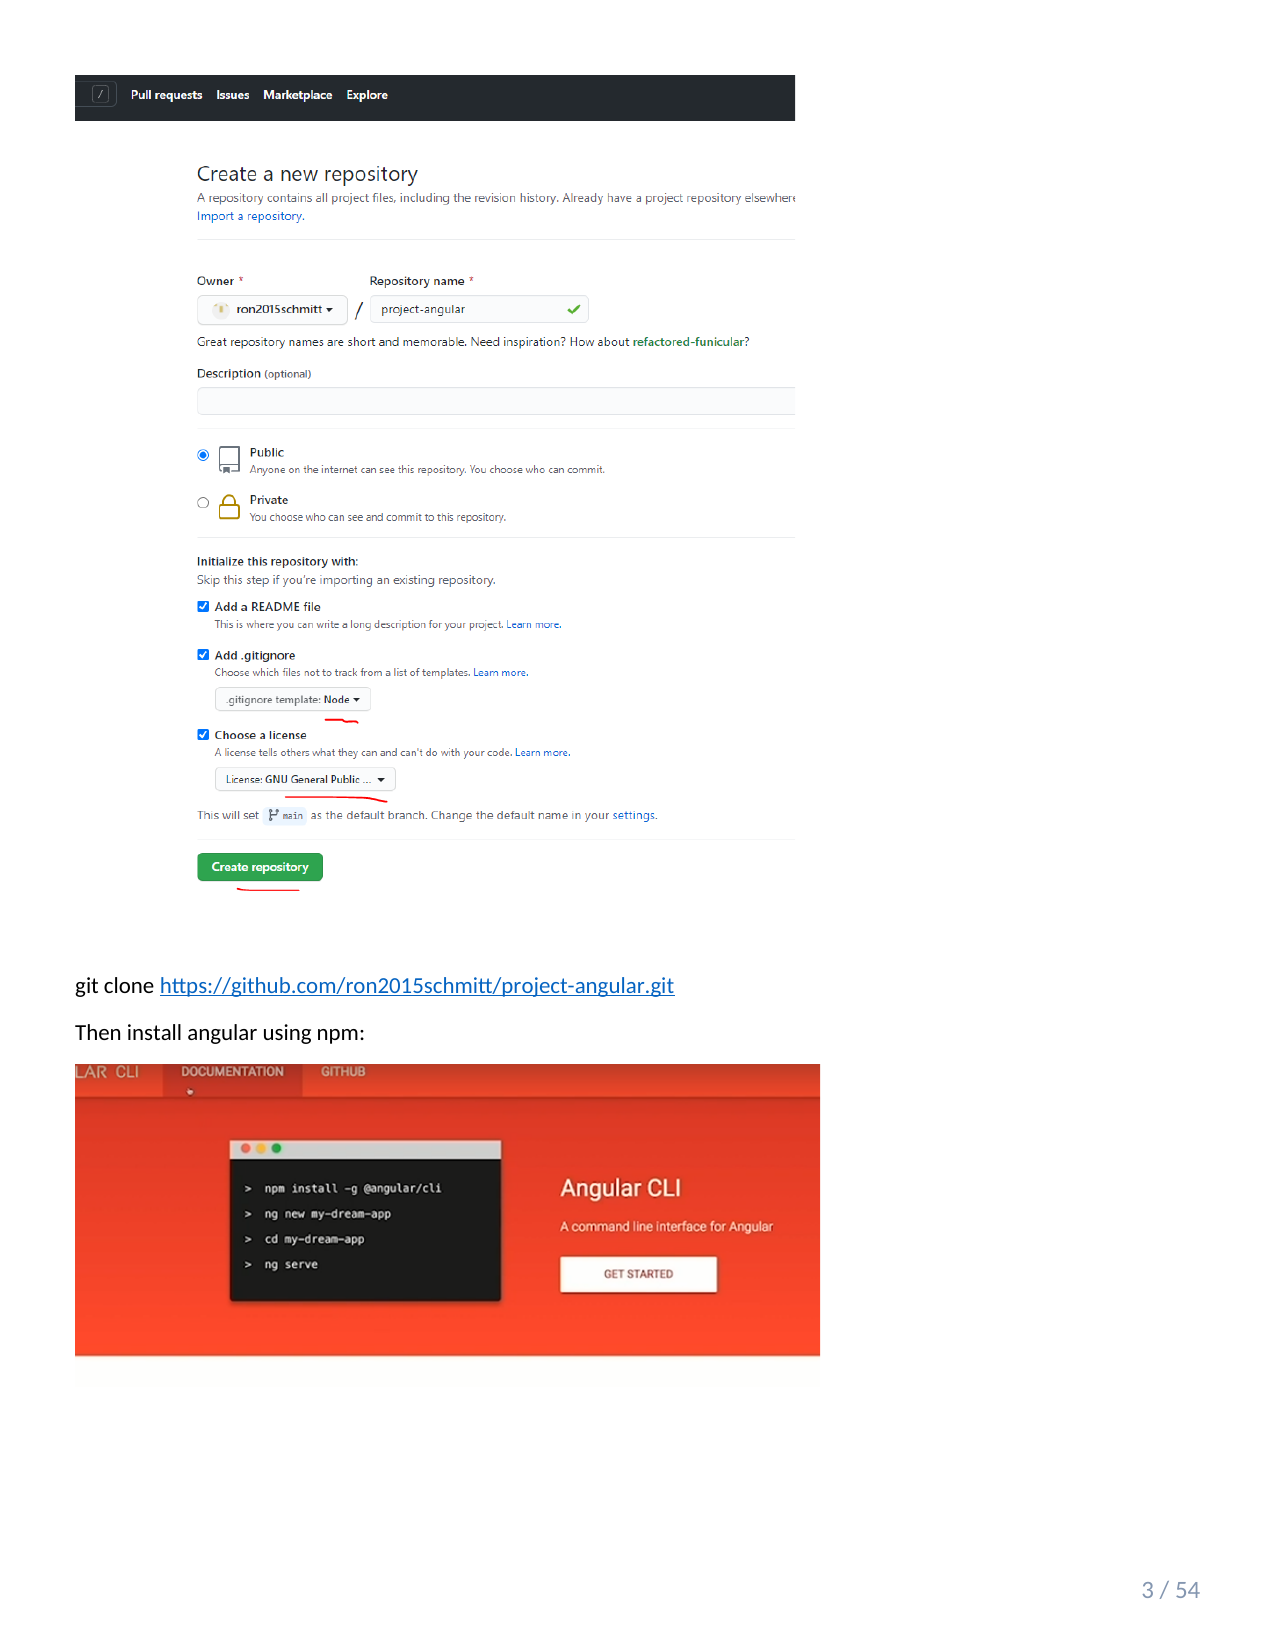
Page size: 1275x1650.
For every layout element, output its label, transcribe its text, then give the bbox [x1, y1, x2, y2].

text git clone https://github.com/ron2015schmitt/project-angular.git [75, 971, 1200, 999]
picture [75, 75, 796, 905]
text Then install angular using npm: [75, 1018, 1200, 1046]
picture [75, 1064, 821, 1387]
